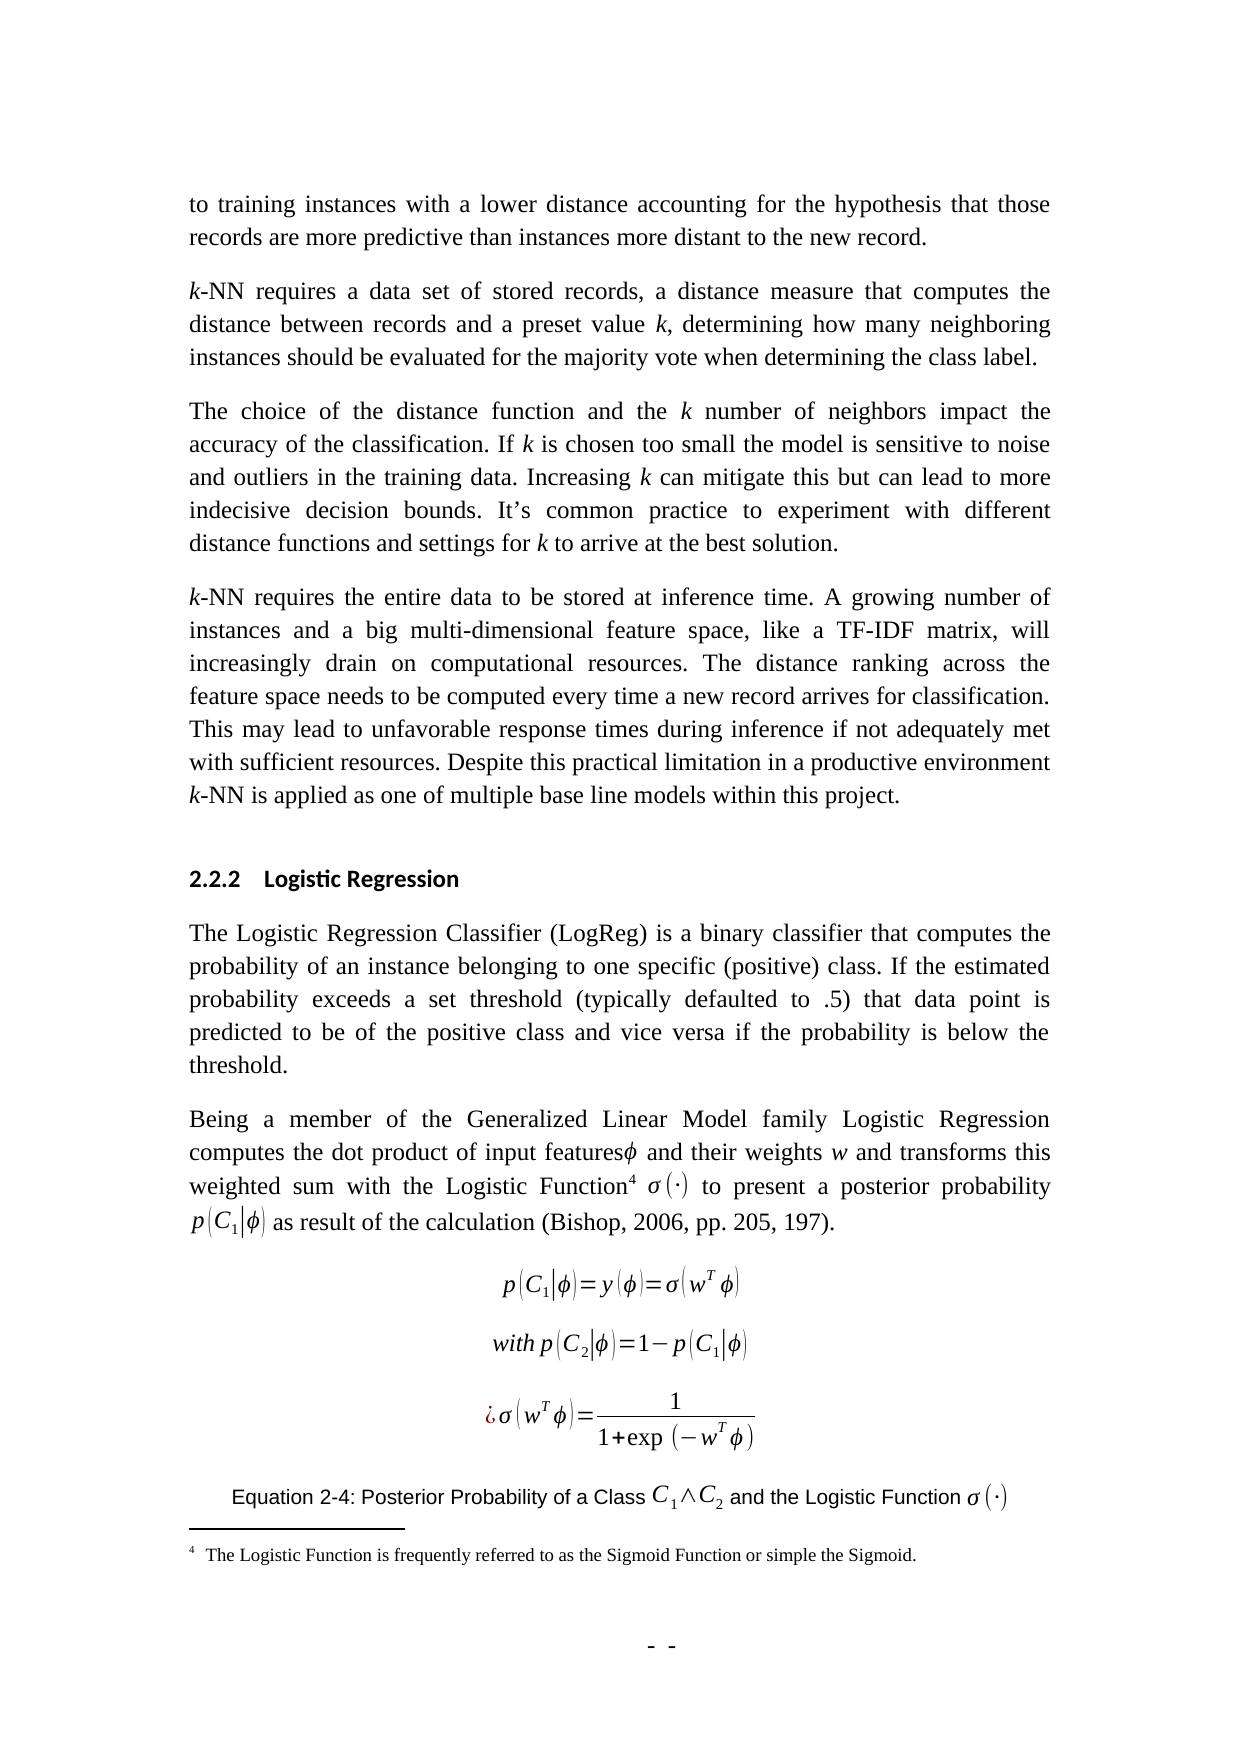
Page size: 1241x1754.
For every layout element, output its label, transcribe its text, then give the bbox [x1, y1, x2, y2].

text k-NN requires the entire data to be stored at inference time. A growing number of instances and a big multi-dimensional feature space, like a TF-IDF matrix, will increasingly drain on computational resources. The distance ranking across the feature space needs to be computed every time a new record arrives for classification. This may lead to unfavorable response times during inference if not adequately met with sufficient resources. Despite this practical limitation in a productive environment k-NN is applied as one of multiple base line models within this project. [189, 582, 1051, 808]
text The choice of the distance function and the k number of neighbors impact the accuracy of the classification. If k is chosen too small the model is sensitive to noise and outliers in the training data. Increasing k can mitigate this but can lead to more indecisive decision bounds. It’s common practice to experiment with different distance functions and settings for k to arrive at the best solution. [189, 396, 1051, 557]
subtitle Logistic Regression [189, 863, 1051, 893]
text Equation 2-4: Posterior Probability of a Class and the Logistic Function [189, 1481, 1051, 1512]
text The Logistic Regression Classifier (LogReg) is a binary classifier that computes the probability of an instance belonging to one specific (positive) class. If the estimated probability exceeds a set threshold (typically defaulted to .5) that data point is predicted to be of the positive class and vice versa if the probability is below the threshold. [189, 918, 1051, 1079]
text Being a member of the Generalized Linear Model family Logistic Regression computes the dot product of input features and their weights w and transforms this weighted sum with the Logistic Function to present a posterior probability as result of the calculation . [189, 1104, 1051, 1239]
text k-NN requires a data set of stored records, a distance measure that computes the distance between records and a preset value k, determining how many neighboring instances should be evaluated for the majority vote when determining the class label. [189, 276, 1051, 371]
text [189, 189, 1051, 251]
